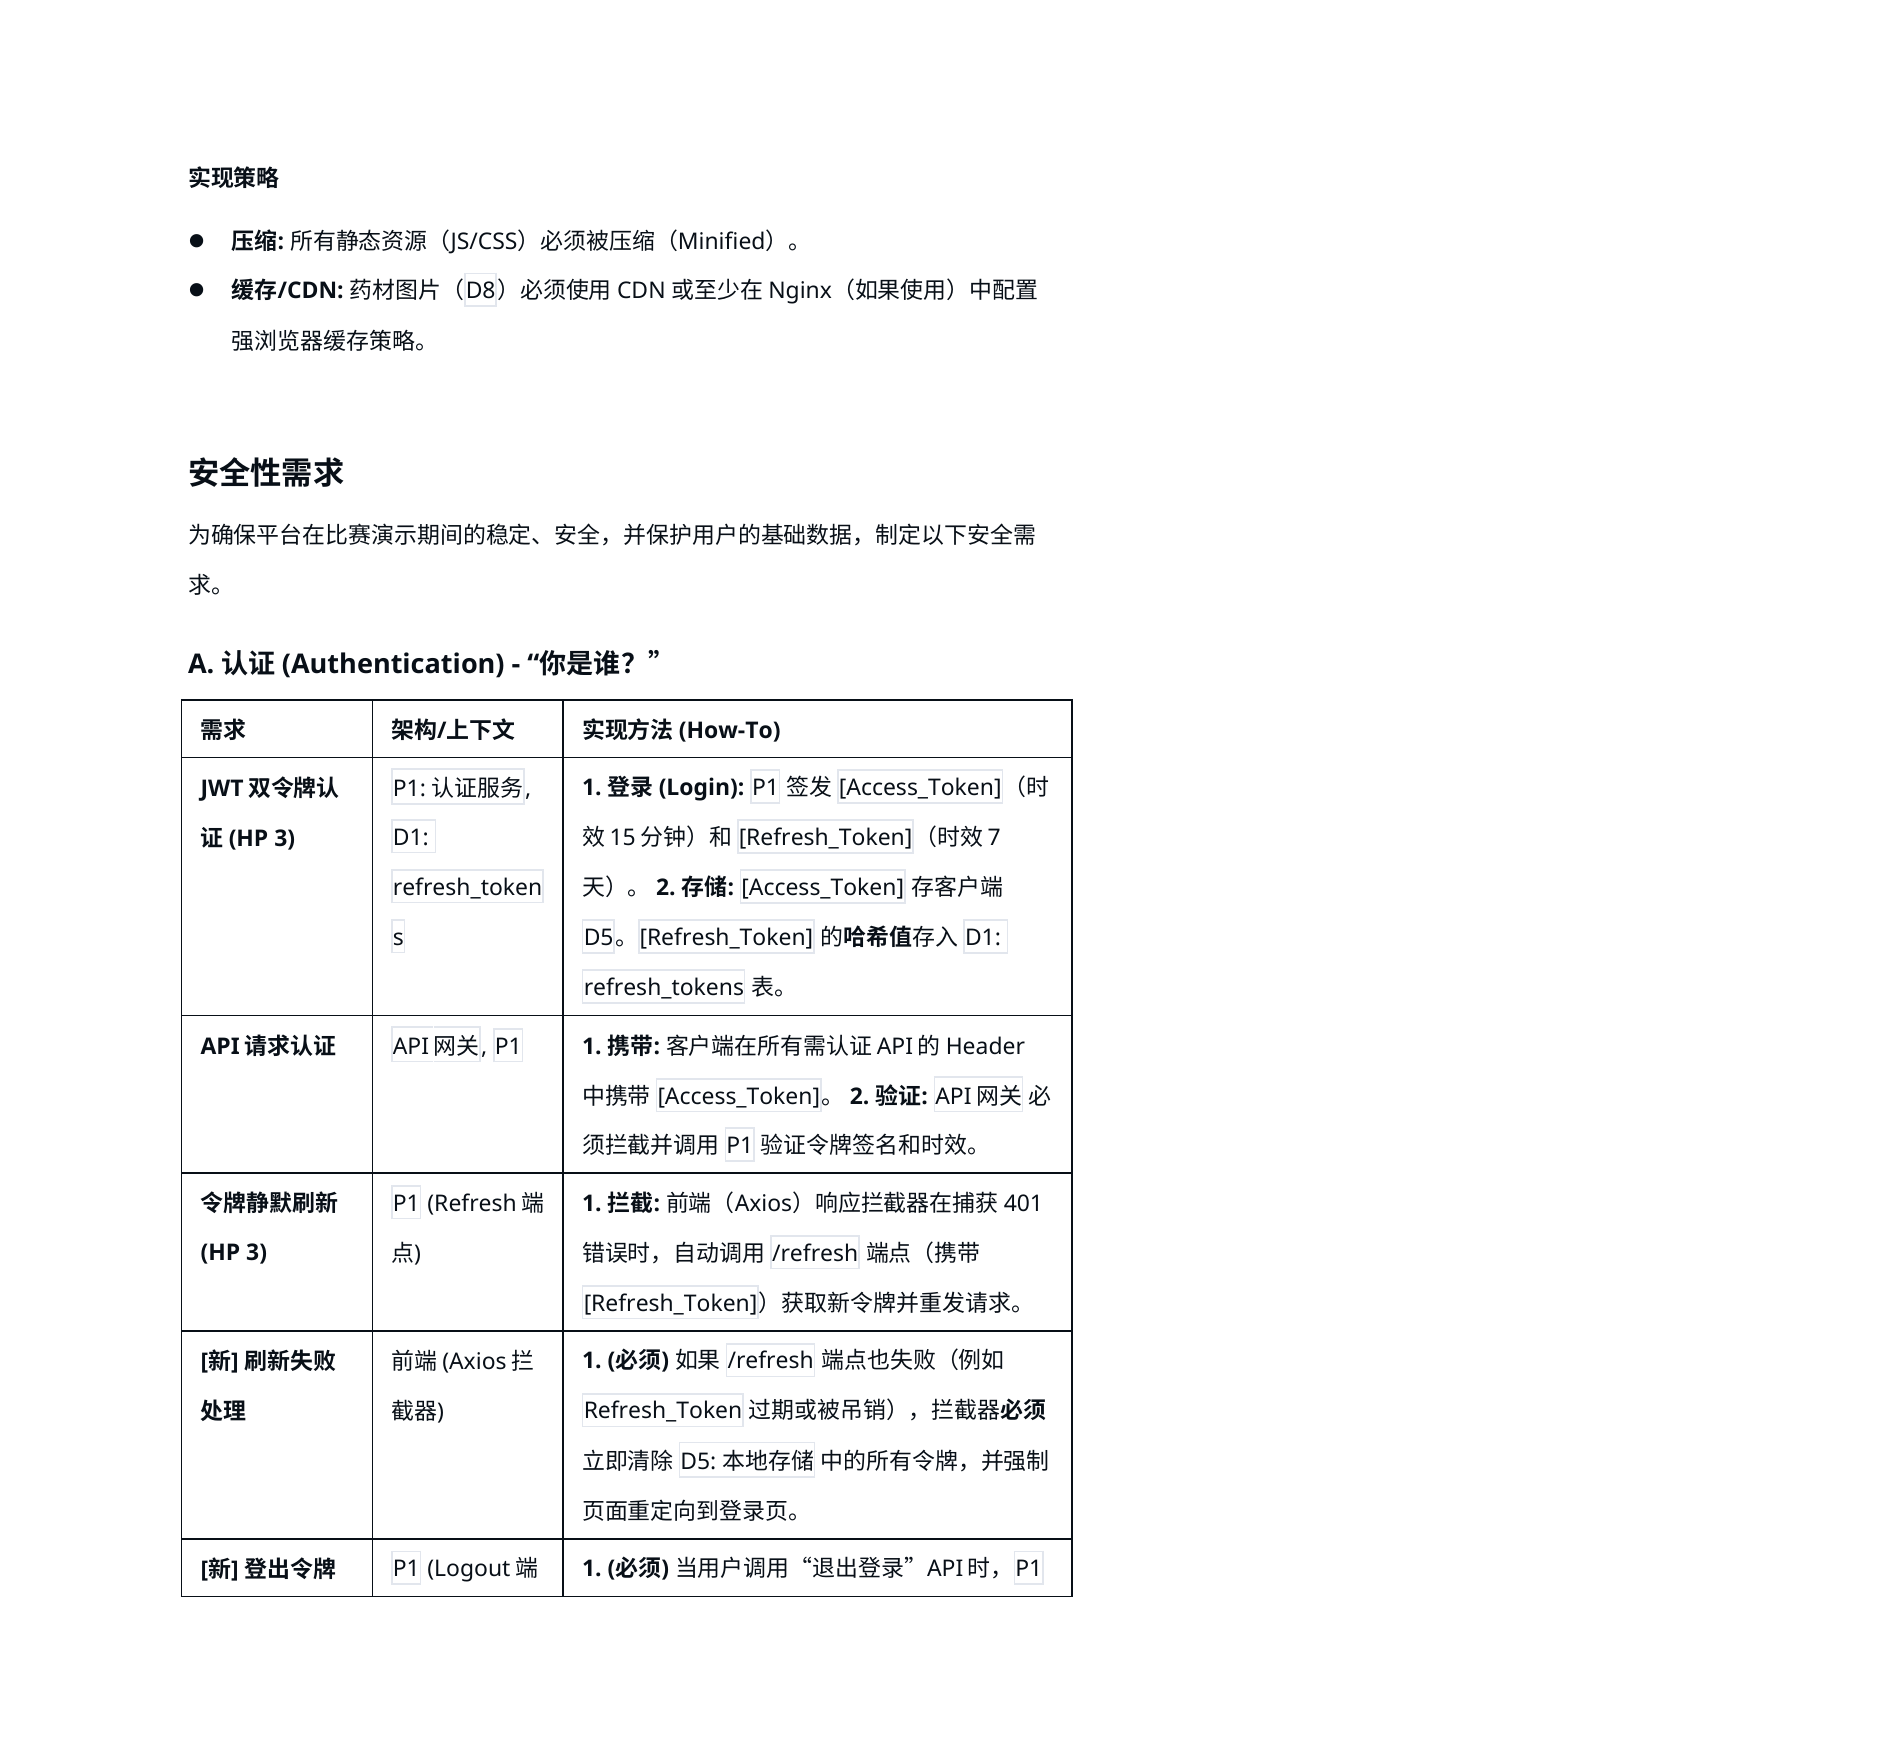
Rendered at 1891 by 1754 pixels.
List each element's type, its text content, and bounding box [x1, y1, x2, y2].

subtitle 实现策略 [188, 152, 1052, 202]
table_cell P1 (Refresh端点) [373, 1174, 562, 1330]
list 缓存/CDN: 药材图片（D8）必须使用 CDN 或至少在 Nginx（如果使用）中配置强浏览器缓存策略。 [188, 264, 1052, 364]
table_header 架构/上下文 [373, 701, 562, 757]
table_cell 前端 (Axios拦截器) [373, 1332, 562, 1538]
list 压缩: 所有静态资源（JS/CSS）必须被压缩（Minified）。 [188, 214, 1052, 264]
table_cell P1: 认证服务, D1: refresh_tokens [373, 758, 562, 1014]
table_cell [新] 刷新失败处理 [182, 1332, 372, 1538]
table_cell 1. 携带: 客户端在所有需认证API的 Header 中携带 [Access_Token]。 2. 验证: API网关 必须拦截并调用 P1 验证令牌签名和时效。 [564, 1016, 1071, 1172]
table_cell P1 (Logout端点) [373, 1540, 562, 1596]
text 为确保平台在比赛演示期间的稳定、安全，并保护用户的基础数据，制定以下安全需求。 [188, 508, 1052, 608]
table_cell API网关, P1 [373, 1016, 562, 1172]
table_cell [新] 登出令牌吊销 [182, 1540, 372, 1596]
subtitle 安全性需求 [188, 446, 1052, 496]
table_cell 令牌静默刷新 (HP 3) [182, 1174, 372, 1330]
table_cell 1. (必须) 如果 /refresh 端点也失败（例如Refresh_Token过期或被吊销），拦截器必须立即清除 D5: 本地存储 中的所有令牌，并强制页面重定向到登录页。 [564, 1332, 1071, 1538]
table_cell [564, 1540, 1071, 1596]
subtitle A. 认证 (Authentication) - “你是谁？” [188, 636, 1052, 686]
table_cell 1. 登录 (Login): P1 签发 [Access_Token]（时效15分钟）和 [Refresh_Token]（时效7天）。 2. 存储: [Access_Token] 存客户端 D5。[Refresh_Token] 的哈希值存入 D1: refresh_tokens 表。 [564, 758, 1071, 1014]
table_cell 1. 拦截: 前端（Axios）响应拦截器在捕获 401 错误时，自动调用 /refresh 端点（携带[Refresh_Token]）获取新令牌并重发请求。 [564, 1174, 1071, 1330]
table_header 实现方法 (How-To) [564, 701, 1071, 757]
table_header 需求 [182, 701, 372, 757]
table_cell API请求认证 [182, 1016, 372, 1172]
table_cell JWT双令牌认证 (HP 3) [182, 758, 372, 1014]
